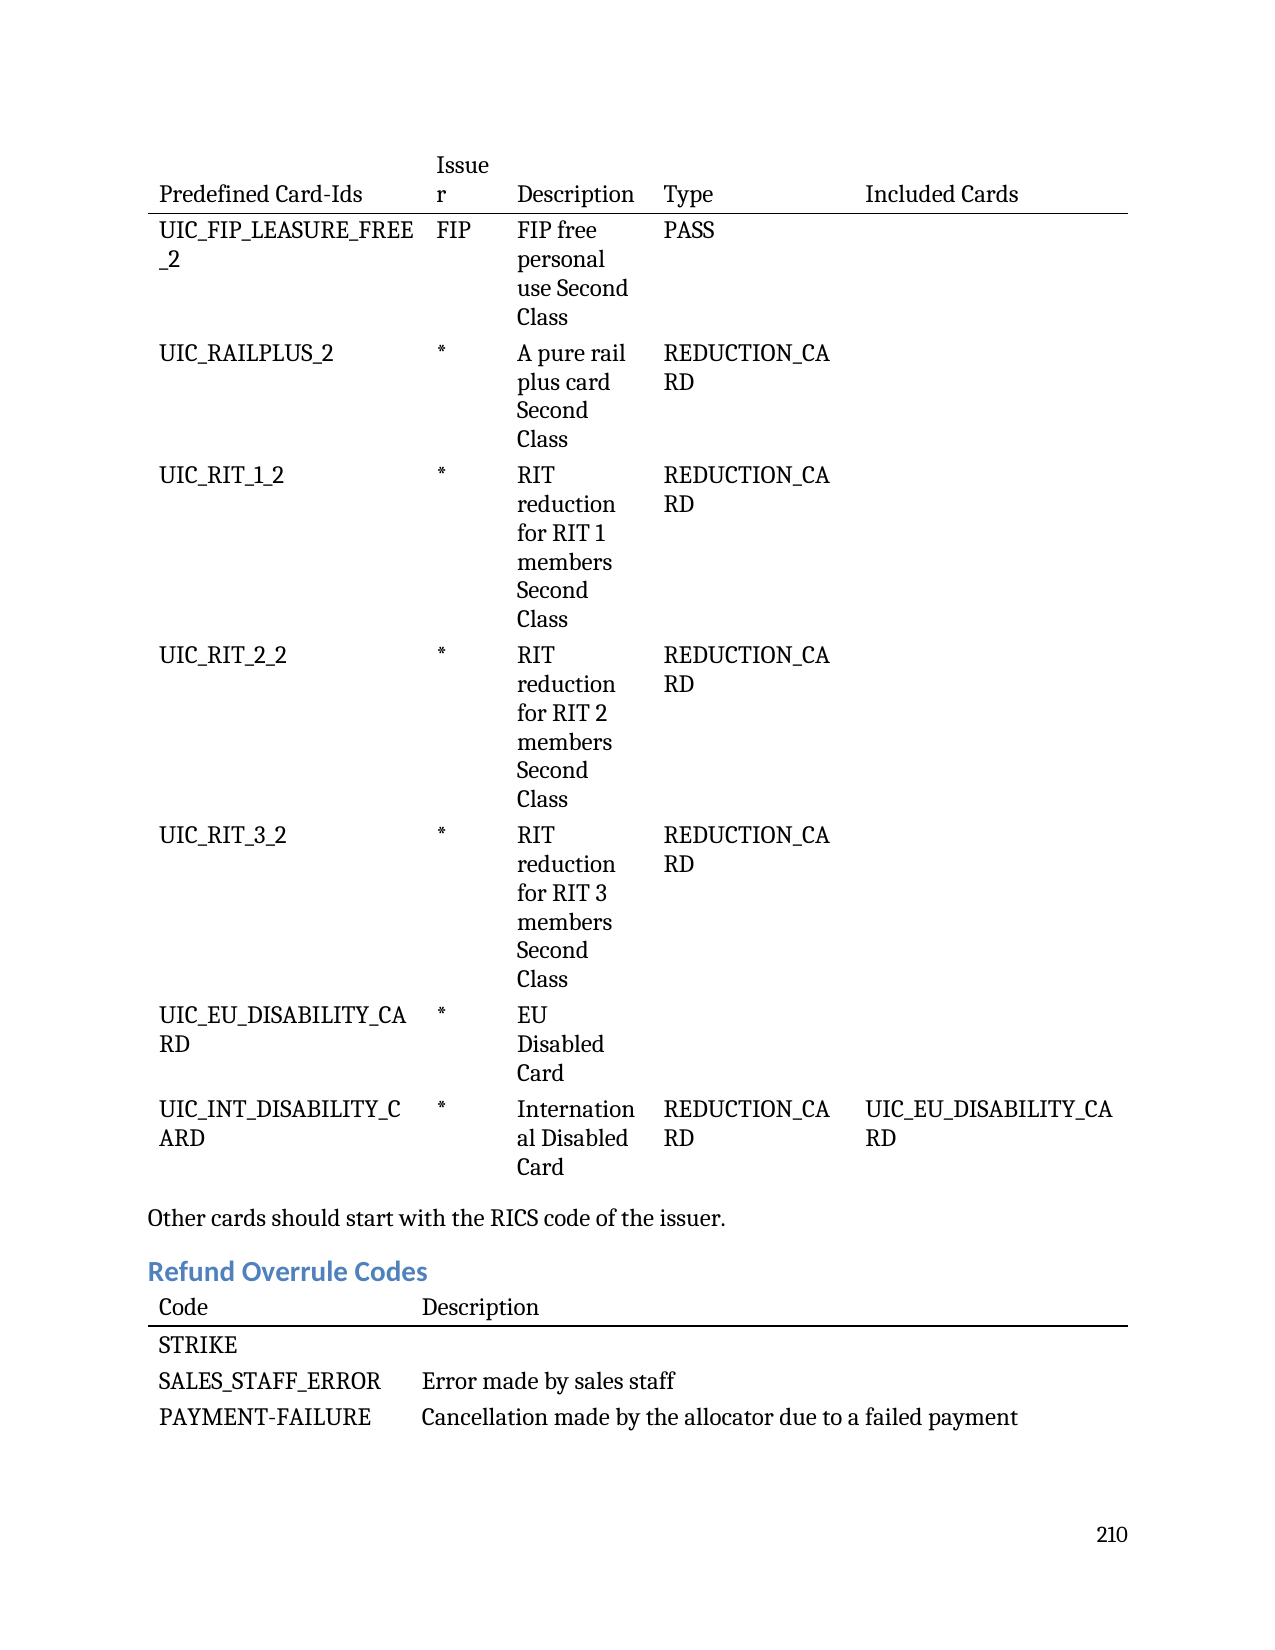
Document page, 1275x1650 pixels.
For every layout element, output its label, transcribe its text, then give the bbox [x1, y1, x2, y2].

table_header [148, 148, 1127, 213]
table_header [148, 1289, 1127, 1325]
subtitle Refund Overrule Codes [148, 1253, 1127, 1289]
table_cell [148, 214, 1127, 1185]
text Other cards should start with the RICS code of the issuer. [148, 1204, 1127, 1233]
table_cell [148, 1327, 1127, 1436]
